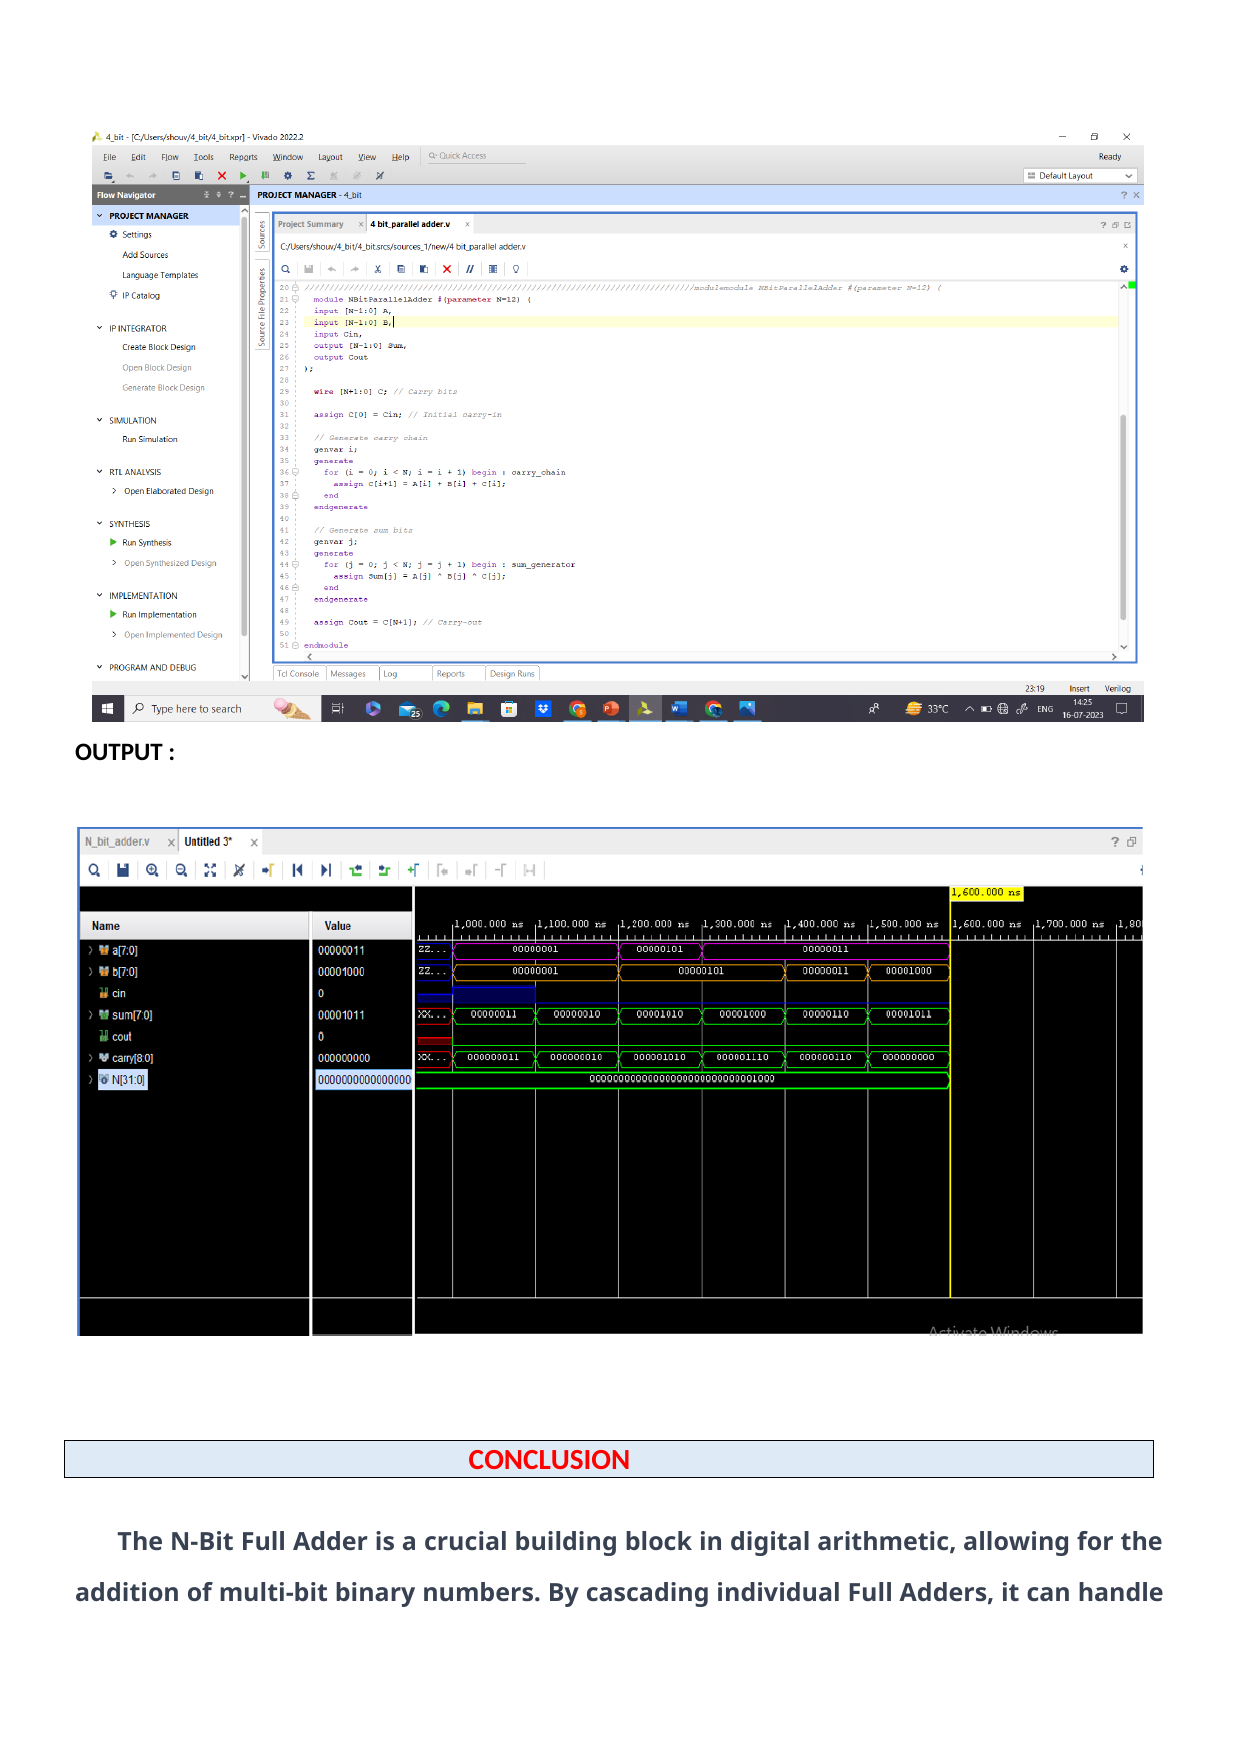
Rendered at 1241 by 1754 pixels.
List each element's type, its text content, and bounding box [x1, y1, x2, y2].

picture [75, 827, 1143, 1336]
table_header CONCLUSION [65, 1441, 1153, 1477]
picture [92, 129, 1144, 722]
text OUTPUT : [75, 736, 1165, 767]
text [75, 1523, 1165, 1609]
